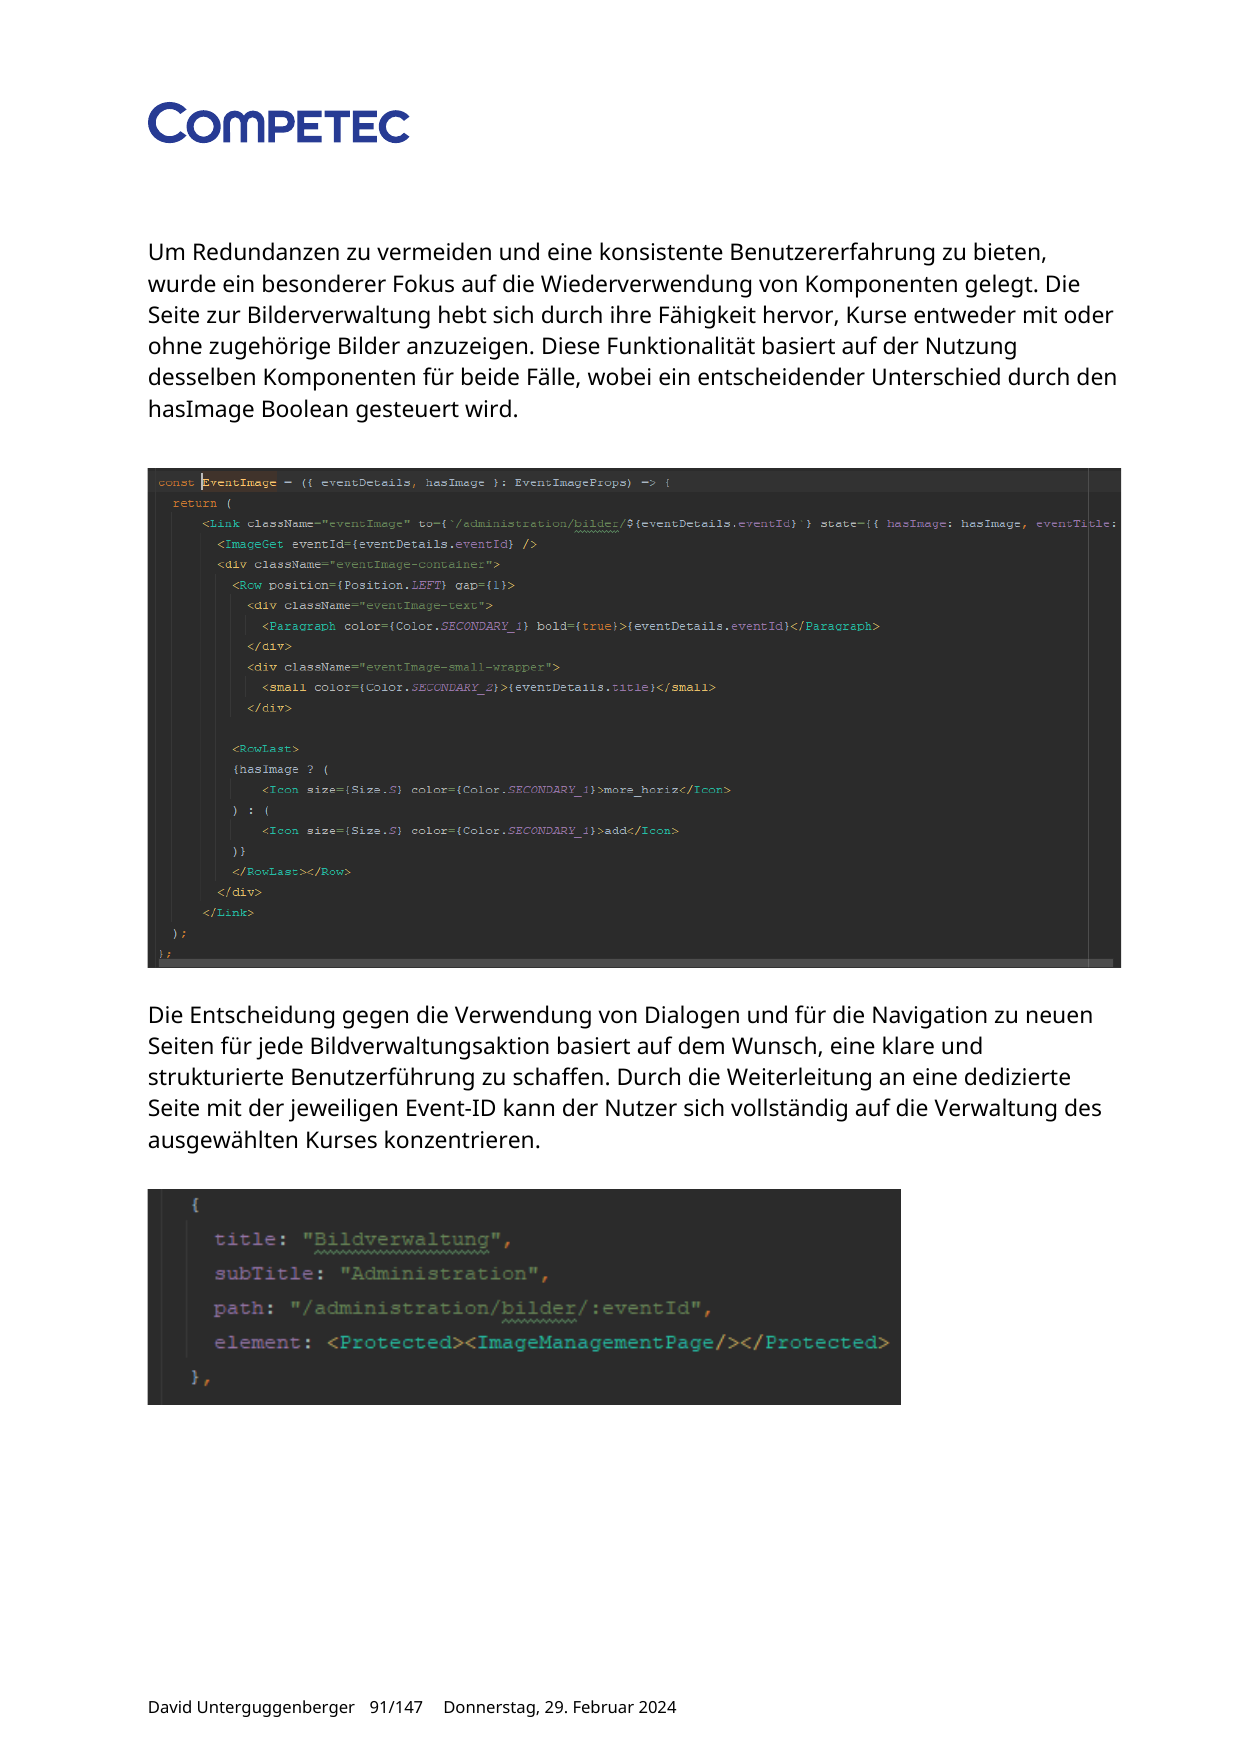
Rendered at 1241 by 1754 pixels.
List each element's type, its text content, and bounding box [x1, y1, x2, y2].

text Die Entscheidung gegen die Verwendung von Dialogen und für die Navigation zu neuen Seiten für jede Bildverwaltungsaktion basiert auf dem Wunsch, eine klare und strukturierte Benutzerführung zu schaffen. Durch die Weiterleitung an eine dedizierte Seite mit der jeweiligen Event-ID kann der Nutzer sich vollständig auf die Verwaltung des ausgewählten Kurses konzentrieren. [148, 999, 1122, 1155]
picture [147, 468, 1122, 968]
picture [147, 1189, 901, 1405]
text Um Redundanzen zu vermeiden und eine konsistente Benutzererfahrung zu bieten, wurde ein besonderer Fokus auf die Wiederverwendung von Komponenten gelegt. Die Seite zur Bilderverwaltung hebt sich durch ihre Fähigkeit hervor, Kurse entweder mit oder ohne zugehörige Bilder anzuzeigen. Diese Funktionalität basiert auf der Nutzung desselben Komponenten für beide Fälle, wobei ein entscheidender Unterschied durch den hasImage Boolean gesteuert wird. [148, 236, 1122, 424]
